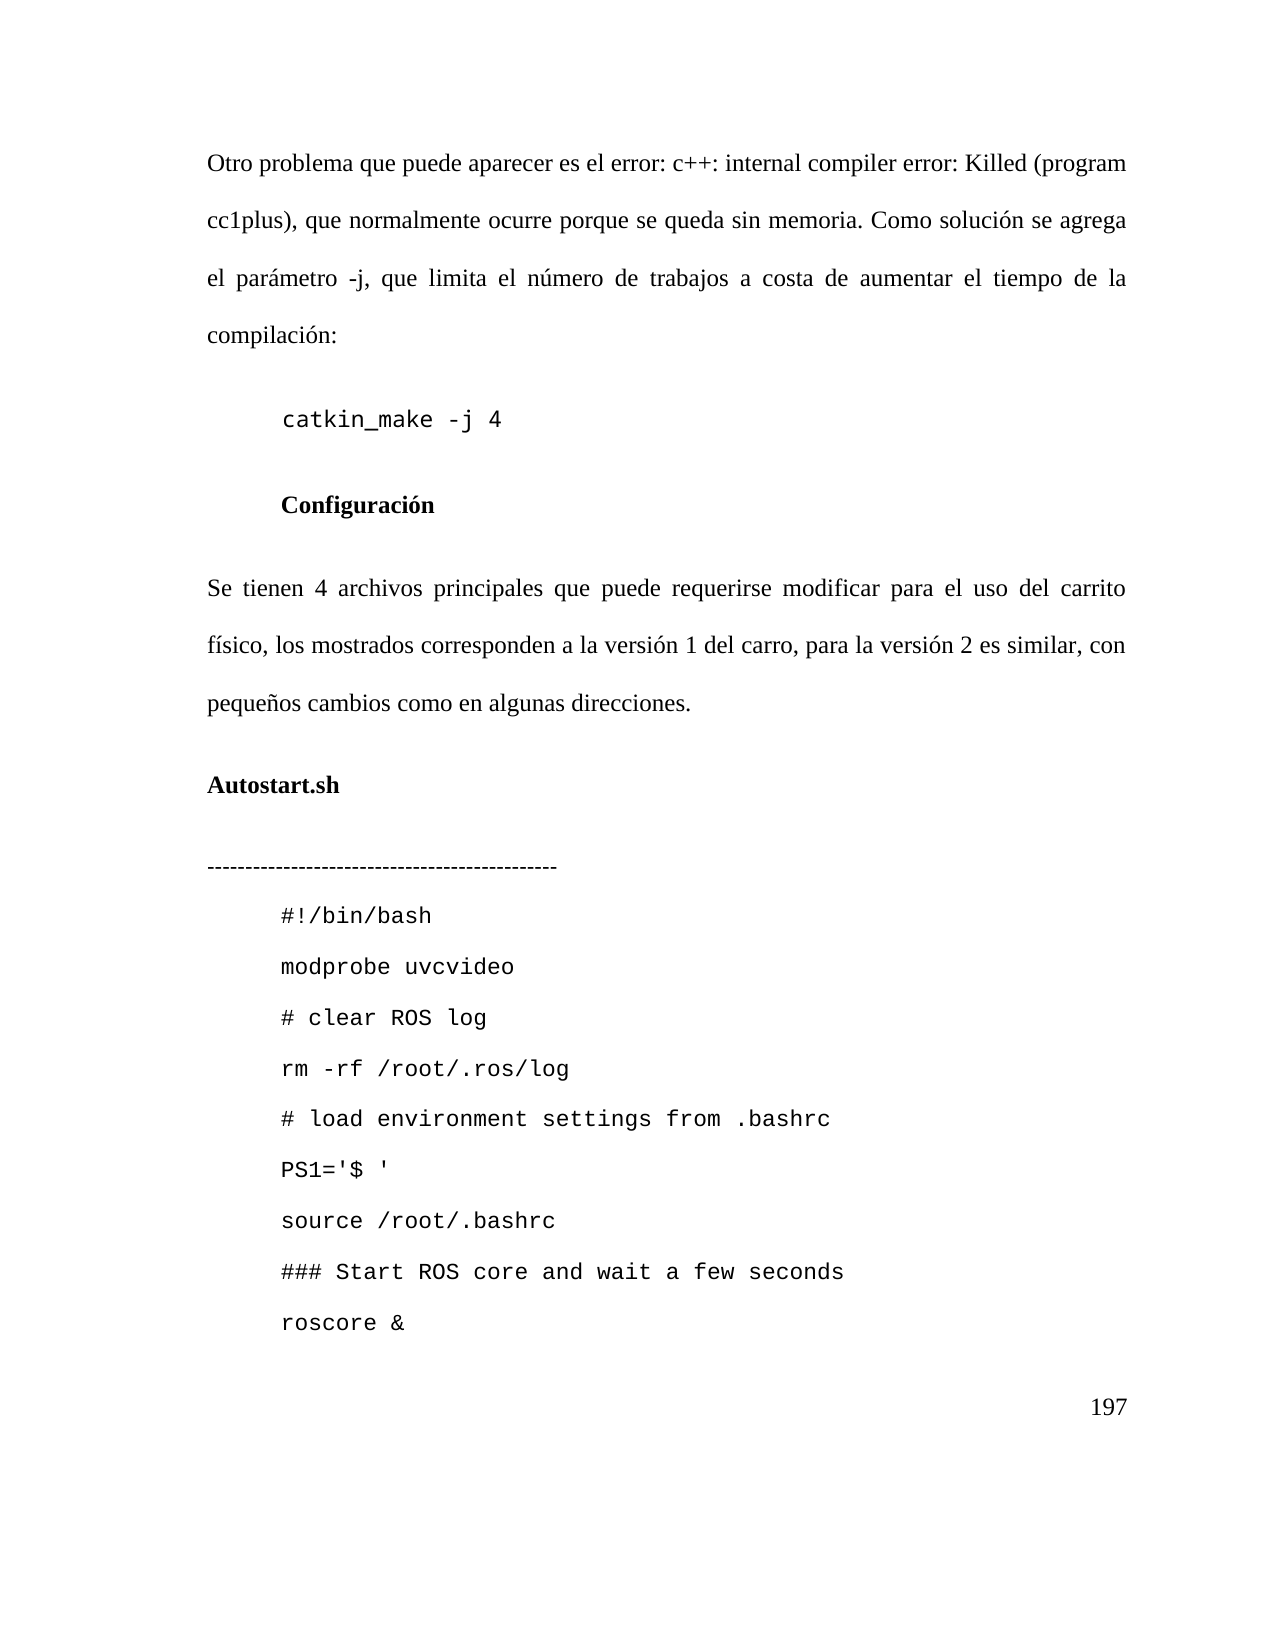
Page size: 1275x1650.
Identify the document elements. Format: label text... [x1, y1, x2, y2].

text rm -rf /root/.ros/log [281, 1057, 1127, 1083]
text Autostart.sh [207, 770, 1127, 799]
text # clear ROS log [281, 1006, 1127, 1032]
text # load environment settings from .bashrc [281, 1108, 1127, 1134]
text catkin_make -j 4 [207, 403, 1127, 434]
text Se tienen 4 archivos principales que puede requerirse modificar para el uso del carrito físico, los mostrados corresponden a la versión 1 del carro, para la versión 2 es similar, con pequeños cambios como en algunas direcciones. [207, 573, 1127, 716]
text PS1='$ ' [281, 1159, 1127, 1185]
text Configuración [207, 490, 1127, 519]
text #!/bin/bash [281, 904, 1127, 930]
text Otro problema que puede aparecer es el error: c++: internal compiler error: Killed (program cc1plus), que normalmente ocurre porque se queda sin memoria. Como solución se agrega el parámetro -j, que limita el número de trabajos a costa de aumentar el tiempo de la compilación: [207, 148, 1127, 349]
text roscore & [281, 1312, 1127, 1337]
text modprobe uvcvideo [281, 955, 1127, 981]
text ---------------------------------------------- [207, 853, 1127, 879]
text source /root/.bashrc [281, 1210, 1127, 1236]
text ### Start ROS core and wait a few seconds [281, 1261, 1127, 1287]
